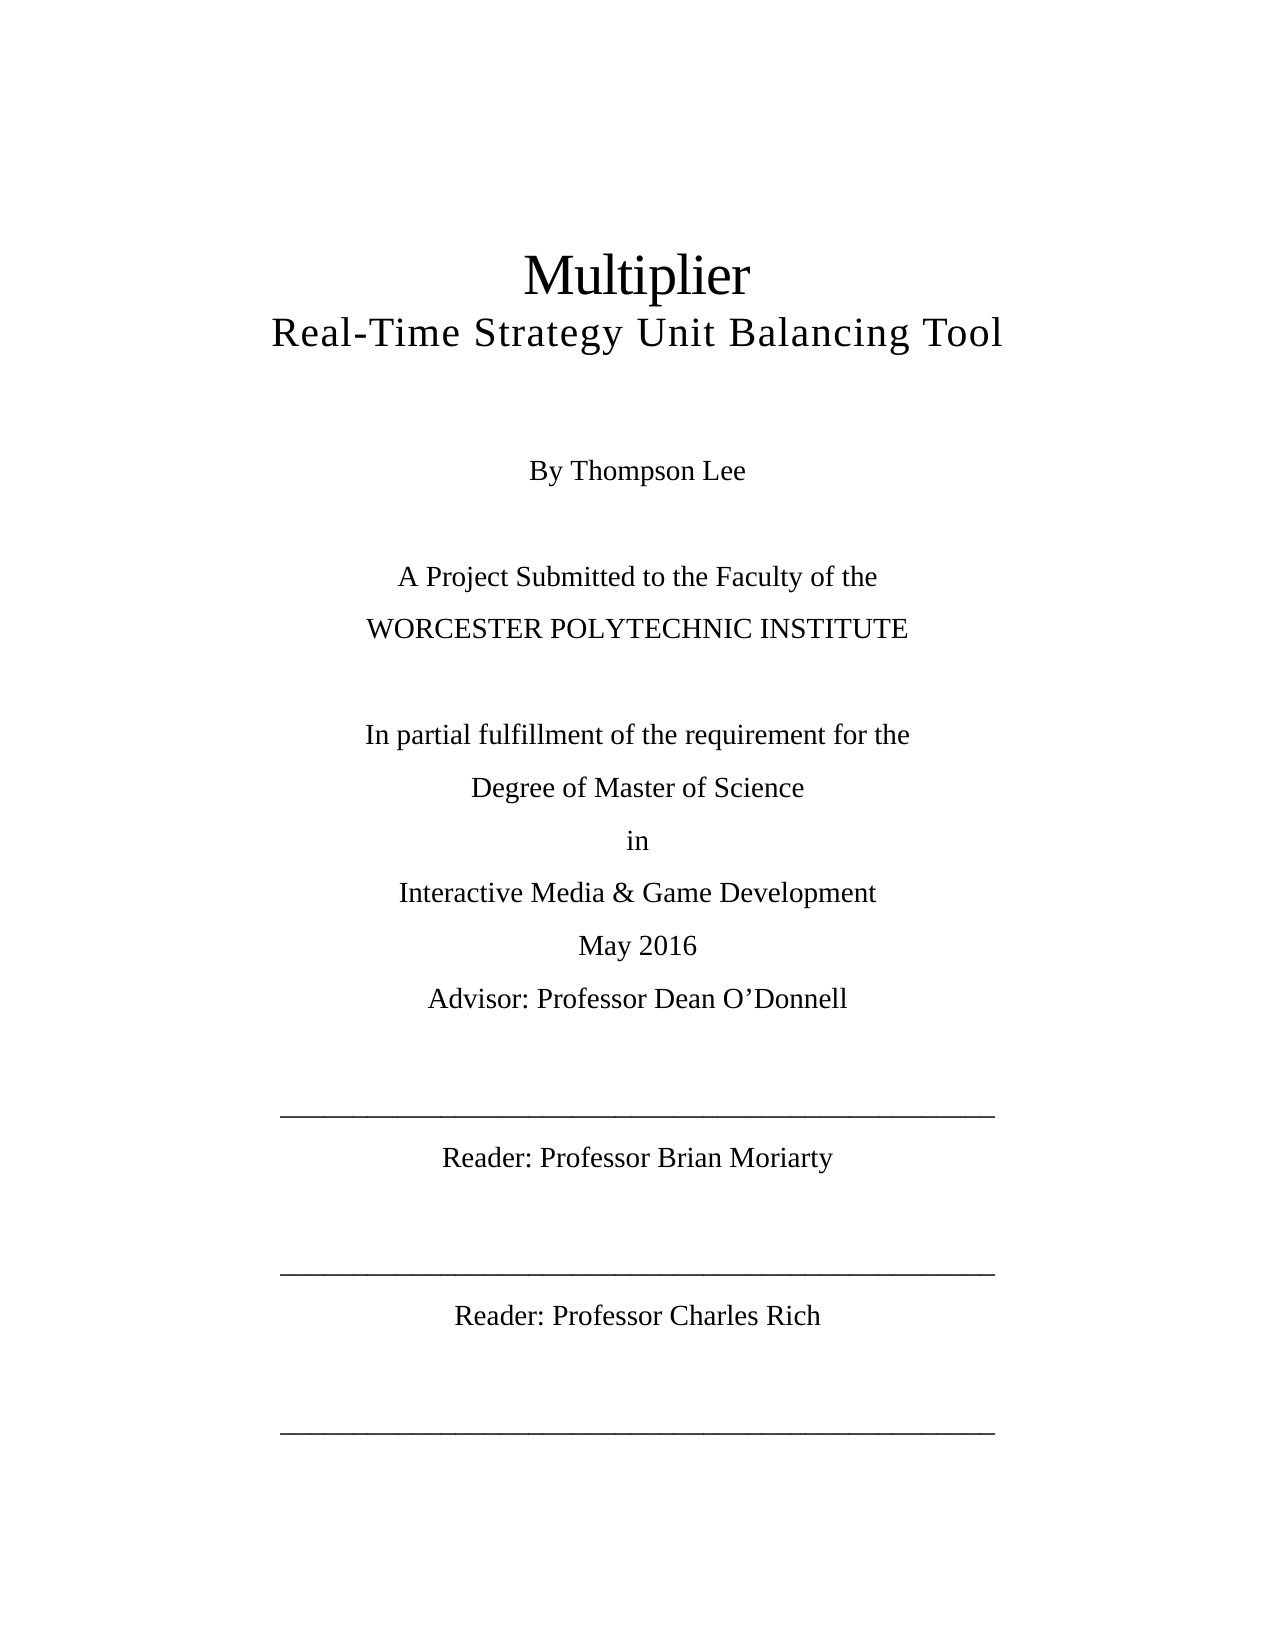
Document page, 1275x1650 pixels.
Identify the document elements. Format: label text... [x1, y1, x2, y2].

text May 2016 [150, 928, 1125, 962]
title Real-Time Strategy Unit Balancing Tool [150, 307, 1125, 355]
text _________________________________________________ [150, 1245, 1125, 1279]
text Advisor: Professor Dean O’Donnell [150, 981, 1125, 1015]
text Reader: Professor Charles Rich [150, 1298, 1125, 1332]
text A Project Submitted to the Faculty of the [150, 559, 1125, 592]
text Interactive Media & Game Development [150, 876, 1125, 909]
text Degree of Master of Science [150, 770, 1125, 803]
text In partial fulfillment of the requirement for the [150, 717, 1125, 751]
text By Thompson Lee [150, 453, 1125, 487]
text WORCESTER POLYTECHNIC INSTITUTE [150, 612, 1125, 645]
text in [150, 823, 1125, 856]
text _________________________________________________ [150, 1404, 1125, 1437]
title Multiplier [150, 240, 1125, 307]
text Reader: Professor Brian Moriarty [150, 1140, 1125, 1173]
text _________________________________________________ [150, 1087, 1125, 1120]
